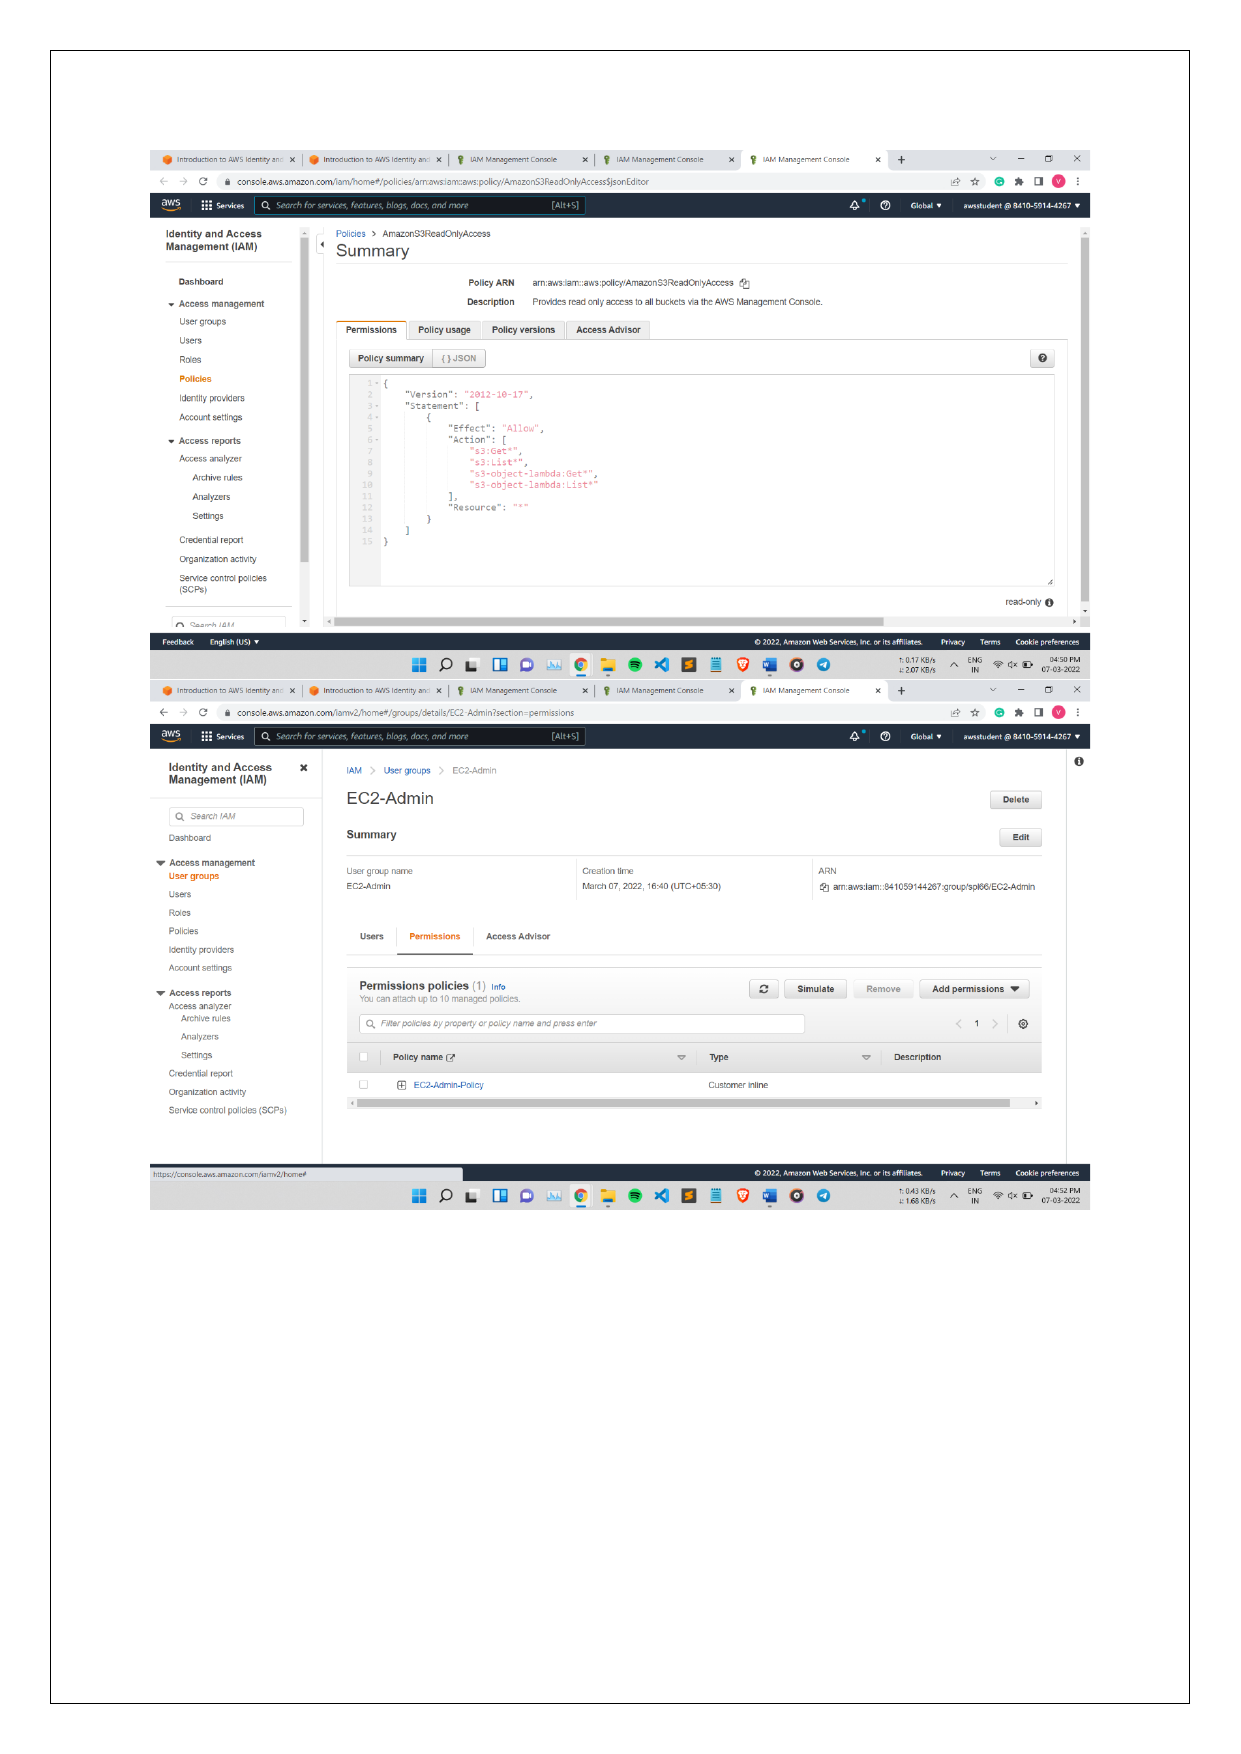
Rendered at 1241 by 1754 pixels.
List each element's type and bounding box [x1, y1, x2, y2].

picture [150, 680, 1091, 1210]
picture [150, 150, 1091, 679]
